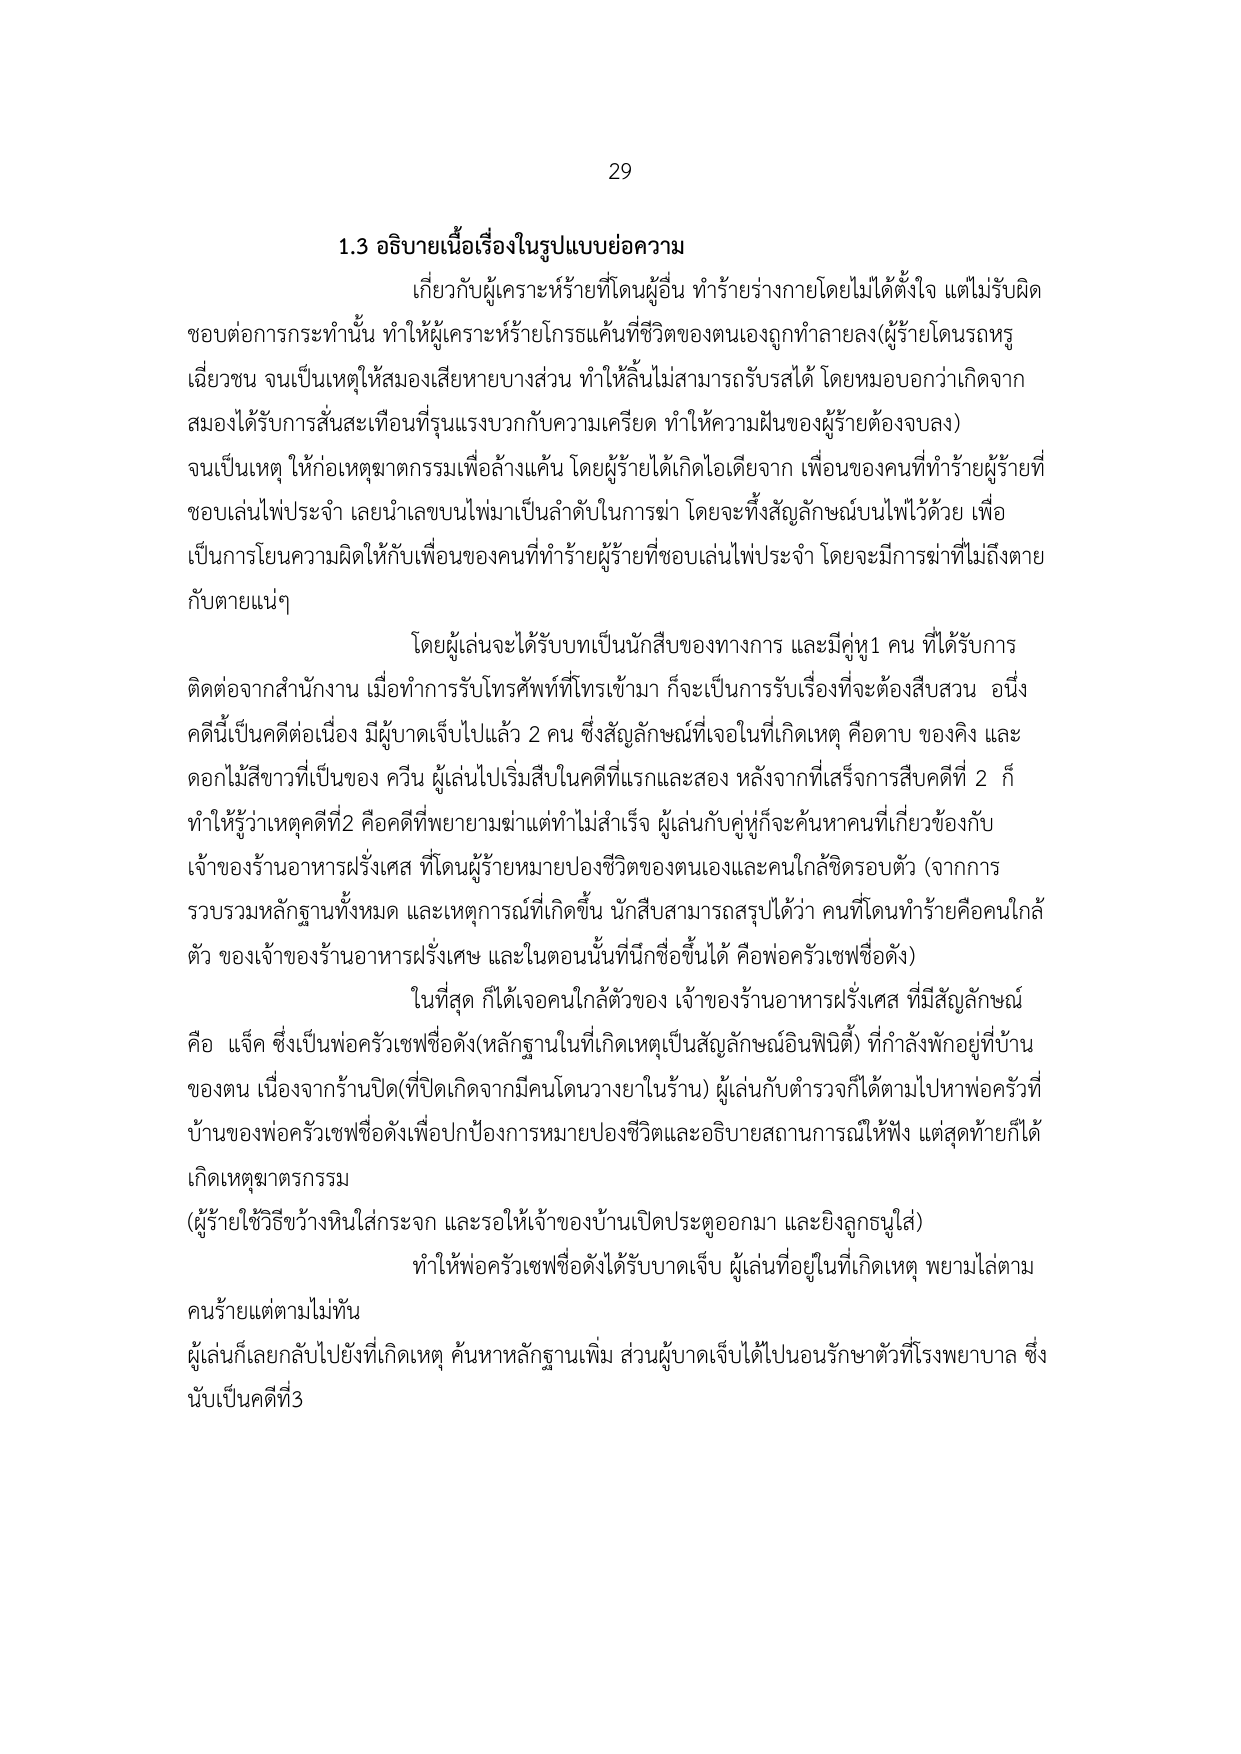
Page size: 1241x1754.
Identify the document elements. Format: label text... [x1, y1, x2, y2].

text ในที่สุด ก็ได้เจอคนใกล้ตัวของ เจ้าของร้านอาหารฝรั่งเศส ที่มีสัญลักษณ์ คือ แจ็ค ซึ่งเป็นพ่อครัวเชฟชื่อดัง(หลักฐานในที่เกิดเหตุเป็นสัญลักษณ์อินฟินิตี้) ที่กำลังพักอยู่ที่บ้านของตน เนื่องจากร้านปิด(ที่ปิดเกิดจากมีคนโดนวางยาในร้าน) ผู้เล่นกับตำรวจก็ได้ตามไปหาพ่อครัวที่บ้านของพ่อครัวเชฟชื่อดังเพื่อปกป้องการหมายปองชีวิตและอธิบายสถานการณ์ให้ฟัง แต่สุดท้ายก็ได้เกิดเหตุฆาตรกรรม [187, 979, 1053, 1201]
text ผู้เล่นก็เลยกลับไปยังที่เกิดเหตุ ค้นหาหลักฐานเพิ่ม ส่วนผู้บาดเจ็บได้ไปนอนรักษาตัวที่โรงพยาบาล ซึ่งนับเป็นคดีที่3 [187, 1334, 1053, 1423]
text จนเป็นเหตุ ให้ก่อเหตุฆาตกรรมเพื่อล้างแค้น โดยผู้ร้ายได้เกิดไอเดียจาก เพื่อนของคนที่ทำร้ายผู้ร้ายที่ชอบเล่นไพ่ประจำ เลยนำเลขบนไพ่มาเป็นลำดับในการฆ่า โดยจะทึ้งสัญลักษณ์บนไพ่ไว้ด้วย เพื่อเป็นการโยนความผิดให้กับเพื่อนของคนที่ทำร้ายผู้ร้ายที่ชอบเล่นไพ่ประจำ โดยจะมีการฆ่าที่ไม่ถึงตายกับตายแน่ๆ [187, 447, 1053, 624]
text โดยผู้เล่นจะได้รับบทเป็นนักสืบของทางการ และมีคู่หู1คน ที่ได้รับการติดต่อจากสำนักงาน เมื่อทำการรับโทรศัพท์ที่โทรเข้ามา ก็จะเป็นการรับเรื่องที่จะต้องสืบสวน อนึ่งคดีนี้เป็นคดีต่อเนื่อง มีผู้บาดเจ็บไปแล้ว2คน ซึ่งสัญลักษณ์ที่เจอในที่เกิดเหตุ คือดาบ ของคิง และ ดอกไม้สีขาวที่เป็นของ ควีน ผู้เล่นไปเริ่มสืบในคดีที่แรกและสอง หลังจากที่เสร็จการสืบคดีที่ 2 ก็ทำให้รู้ว่าเหตุคดีที่2 คือคดีที่พยายามฆ่าแต่ทำไม่สำเร็จ ผู้เล่นกับคู่หู่ก็จะค้นหาคนที่เกี่ยวข้องกับ เจ้าของร้านอาหารฝรั่งเศส ที่โดนผู้ร้ายหมายปองชีวิตของตนเองและคนใกล้ชิดรอบตัว (จากการรวบรวมหลักฐานทั้งหมด และเหตุการณ์ที่เกิดขึ้น นักสืบสามารถสรุปได้ว่า คนที่โดนทำร้ายคือคนใกล้ตัว ของเจ้าของร้านอาหารฝรั่งเศษ และในตอนนั้นที่นึกชื่อขึ้นได้ คือพ่อครัวเชฟชื่อดัง) [187, 624, 1053, 979]
text 1.3 อธิบายเนื้อเรื่องในรูปแบบย่อความ [262, 225, 1053, 269]
text เกี่ยวกับผู้เคราะห์ร้ายที่โดนผู้อื่น ทำร้ายร่างกายโดยไม่ได้ตั้งใจ แต่ไม่รับผิดชอบต่อการกระทำนั้น ทำให้ผู้เคราะห์ร้ายโกรธแค้นที่ชีวิตของตนเองถูกทำลายลง(ผู้ร้ายโดนรถหรูเฉี่ยวชน จนเป็นเหตุให้สมองเสียหายบางส่วน ทำให้ลิ้นไม่สามารถรับรสได้ โดยหมอบอกว่าเกิดจากสมองได้รับการสั่นสะเทือนที่รุนแรงบวกกับความเครียด ทำให้ความฝันของผู้ร้ายต้องจบลง) [187, 269, 1053, 447]
text ทำให้พ่อครัวเซฟชื่อดังได้รับบาดเจ็บ ผู้เล่นที่อยู่ในที่เกิดเหตุ พยามไล่ตามคนร้ายแต่ตามไม่ทัน [187, 1246, 1053, 1334]
text (ผู้ร้ายใช้วิธีขว้างหินใส่กระจก และรอให้เจ้าของบ้านเปิดประตูออกมา และยิงลูกธนูใส่) [187, 1201, 1053, 1246]
